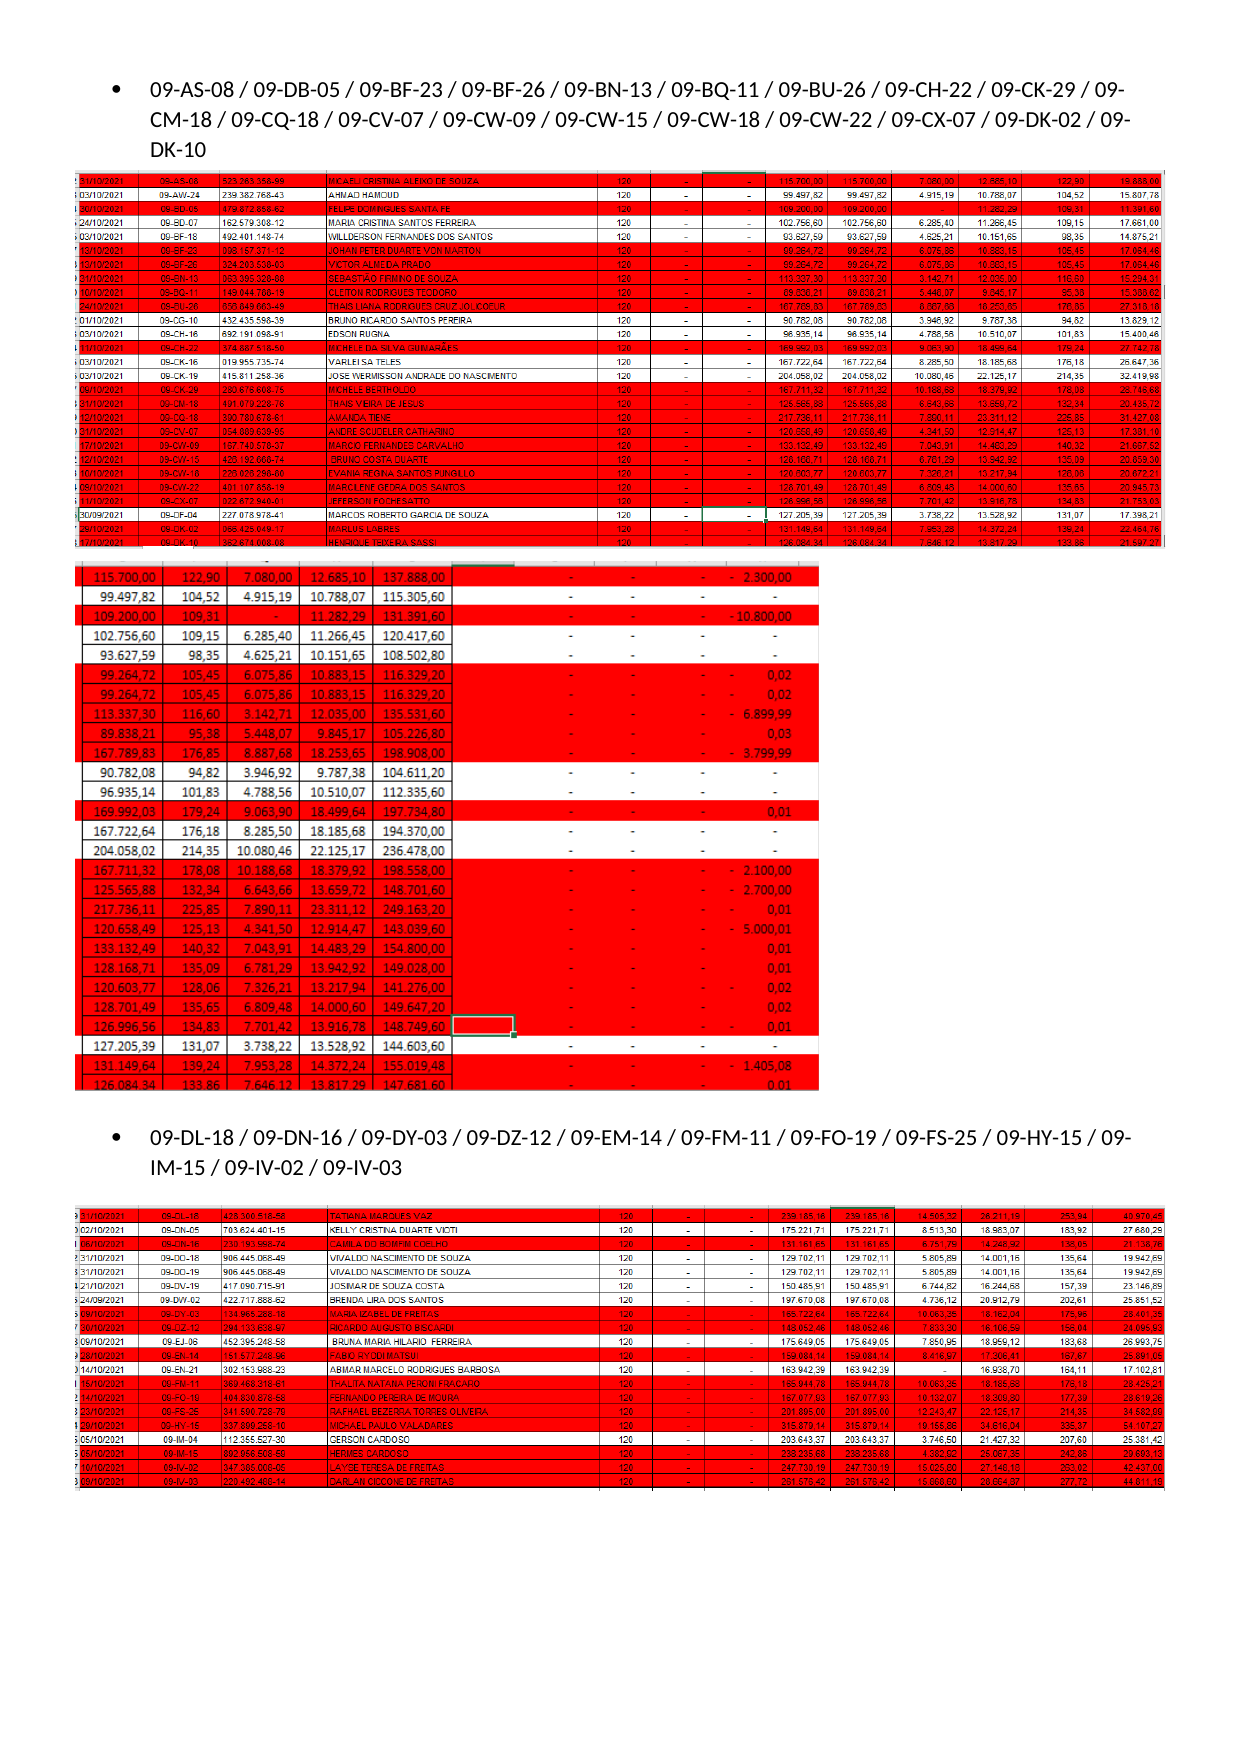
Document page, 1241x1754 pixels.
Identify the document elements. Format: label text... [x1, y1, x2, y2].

picture [75, 561, 819, 1091]
list 09-AS-08 / 09-DB-05 / 09-BF-23 / 09-BF-26 / 09-BN-13 / 09-BQ-11 / 09-BU-26 / 09-CH-22 / 09-CK-29 / 09-CM-18 / 09-CQ-18 / 09-CV-07 / 09-CW-09 / 09-CW-15 / 09-CW-18 / 09-CW-22 / 09-CX-07 / 09-DK-02 / 09-DK-10 [112, 75, 1165, 163]
picture [75, 1205, 1166, 1491]
list 09-DL-18 / 09-DN-16 / 09-DY-03 / 09-DZ-12 / 09-EM-14 / 09-FM-11 / 09-FO-19 / 09-FS-25 / 09-HY-15 / 09-IM-15 / 09-IV-02 / 09-IV-03 [112, 1123, 1165, 1181]
picture [75, 170, 1166, 549]
